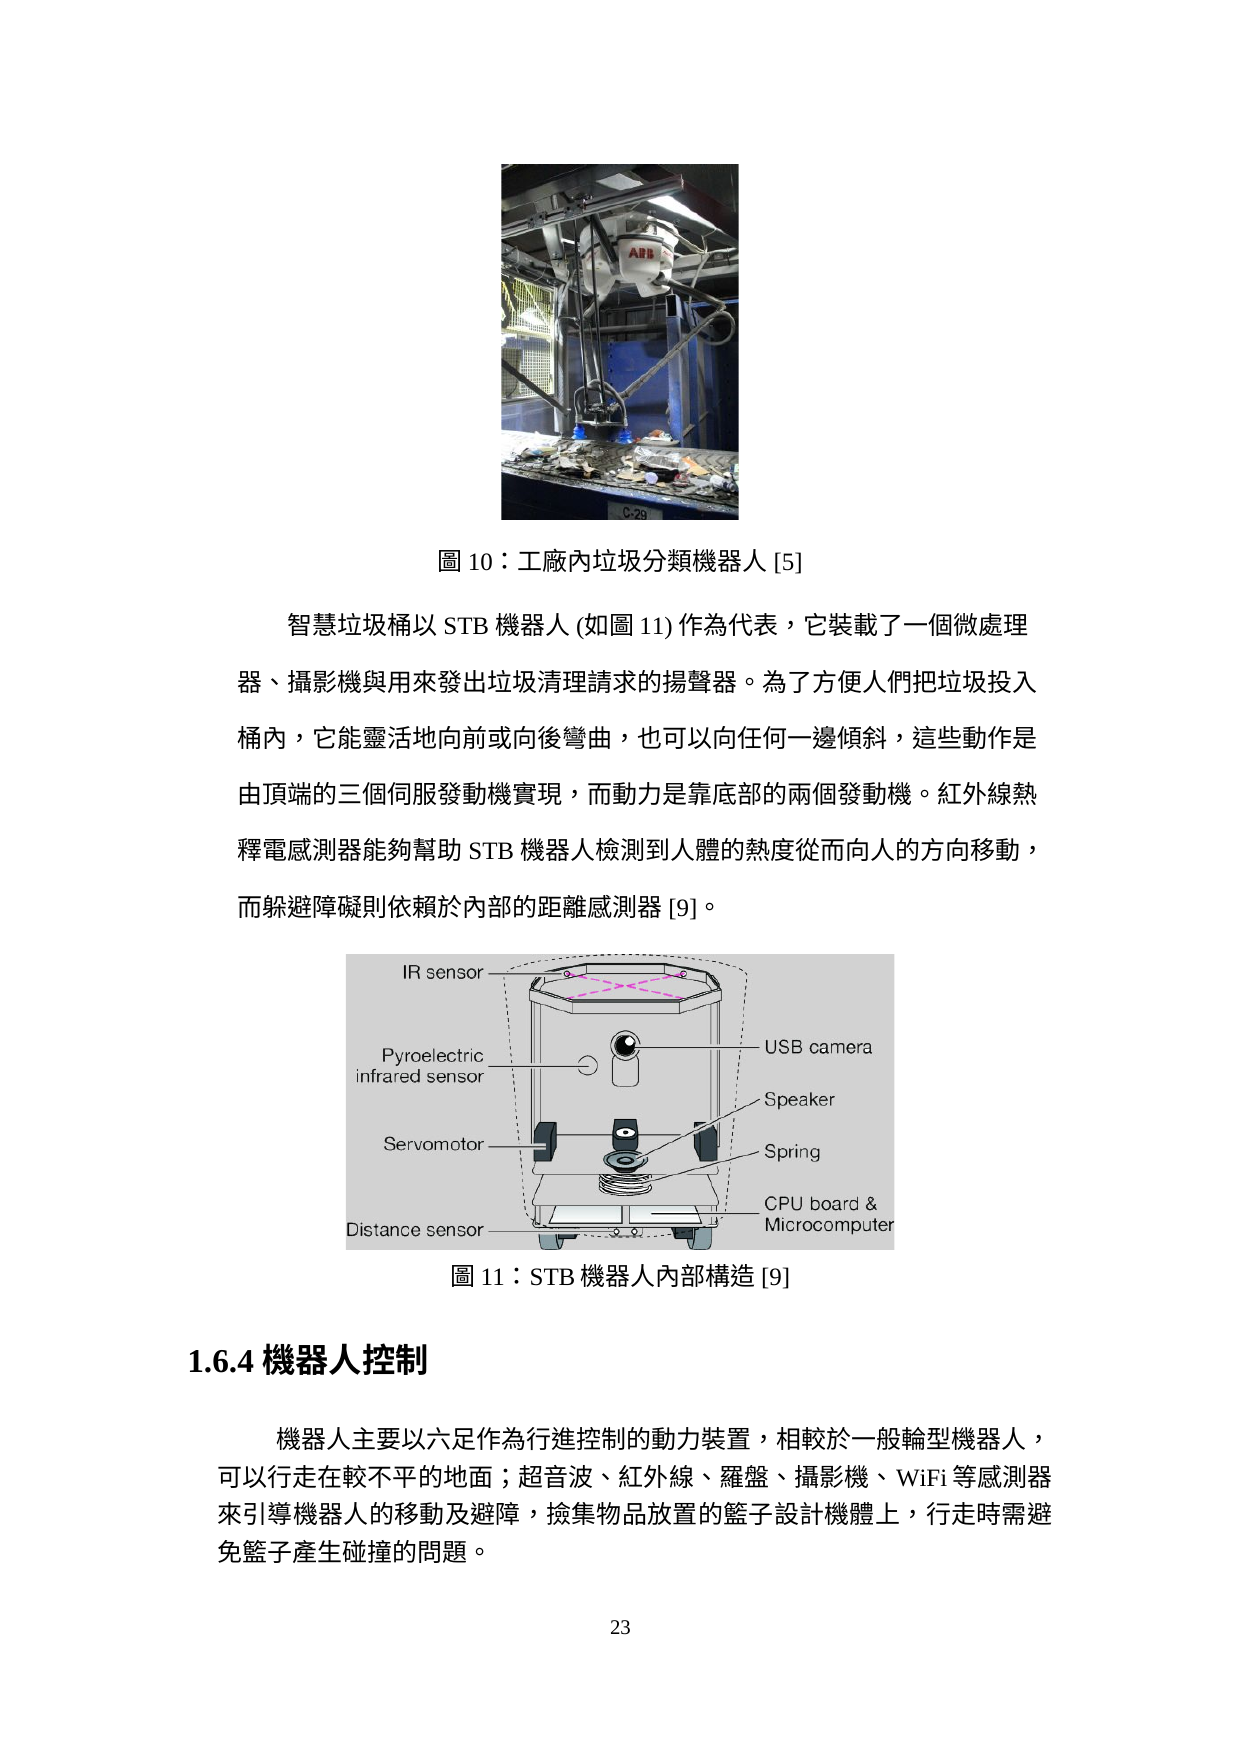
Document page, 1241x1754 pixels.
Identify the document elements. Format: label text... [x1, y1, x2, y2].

list 圖十：工廠內垃圾分類機器人 [5] [187, 541, 1053, 578]
picture [345, 954, 895, 1250]
picture [501, 164, 739, 520]
text 機器人主要以六足作為行進控制的動力裝置，相較於一般輪型機器人，可以行走在較不平的地面；超音波、紅外線、羅盤、攝影機、WiFi等感測器來引導機器人的移動及避障，撿集物品放置的籃子設計機體上，行走時需避免籃子產生碰撞的問題。 [217, 1419, 1053, 1569]
text 圖十一：STB機器人內部構造 [9] [187, 1256, 1053, 1293]
text 智慧垃圾桶以 STB 機器人 (如圖十一) 作為代表，它裝載了一個微處理器、攝影機與用來發出垃圾清理請求的揚聲器。為了方便人們把垃圾投入桶內，它能靈活地向前或向後彎曲，也可以向任何一邊傾斜，這些動作是由頂端的三個伺服發動機實現，而動力是靠底部的兩個發動機。紅外線熱釋電感測器能夠幫助 STB 機器人檢測到人體的熱度從而向人的方向移動，而躲避障礙則依賴於內部的距離感測器 [9]。 [237, 605, 1053, 924]
subtitle 1.6.4 機器人控制 [187, 1320, 1053, 1395]
